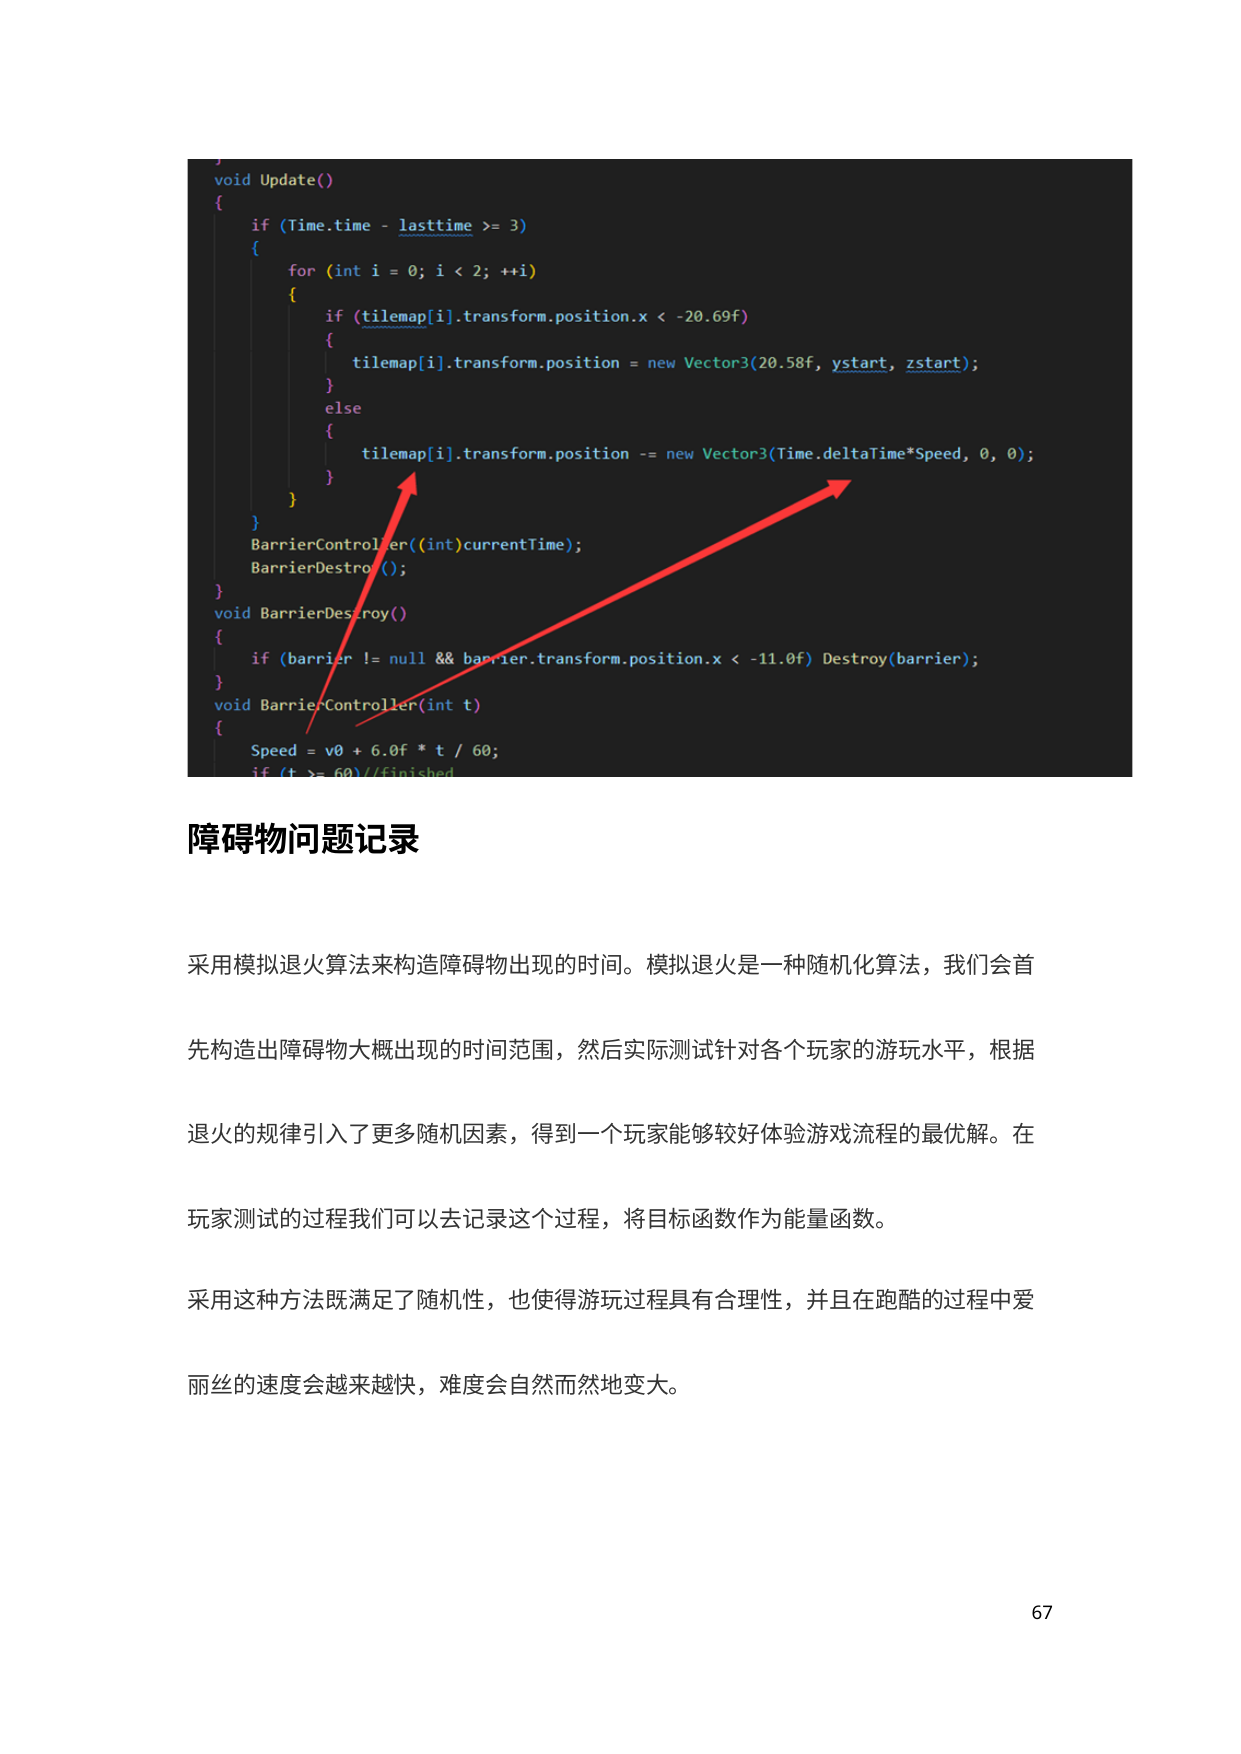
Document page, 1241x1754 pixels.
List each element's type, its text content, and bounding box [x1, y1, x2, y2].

picture [187, 159, 1133, 777]
text 采用模拟退火算法来构造障碍物出现的时间。模拟退火是一种随机化算法，我们会首先构造出障碍物大概出现的时间范围，然后实际测试针对各个玩家的游玩水平，根据退火的规律引入了更多随机因素，得到一个玩家能够较好体验游戏流程的最优解。在玩家测试的过程我们可以去记录这个过程，将目标函数作为能量函数。 [187, 932, 1053, 1250]
text 采用这种方法既满足了随机性，也使得游玩过程具有合理性，并且在跑酷的过程中爱丽丝的速度会越来越快，难度会自然而然地变大。 [187, 1266, 1053, 1416]
subtitle 障碍物问题记录 [187, 804, 1053, 869]
